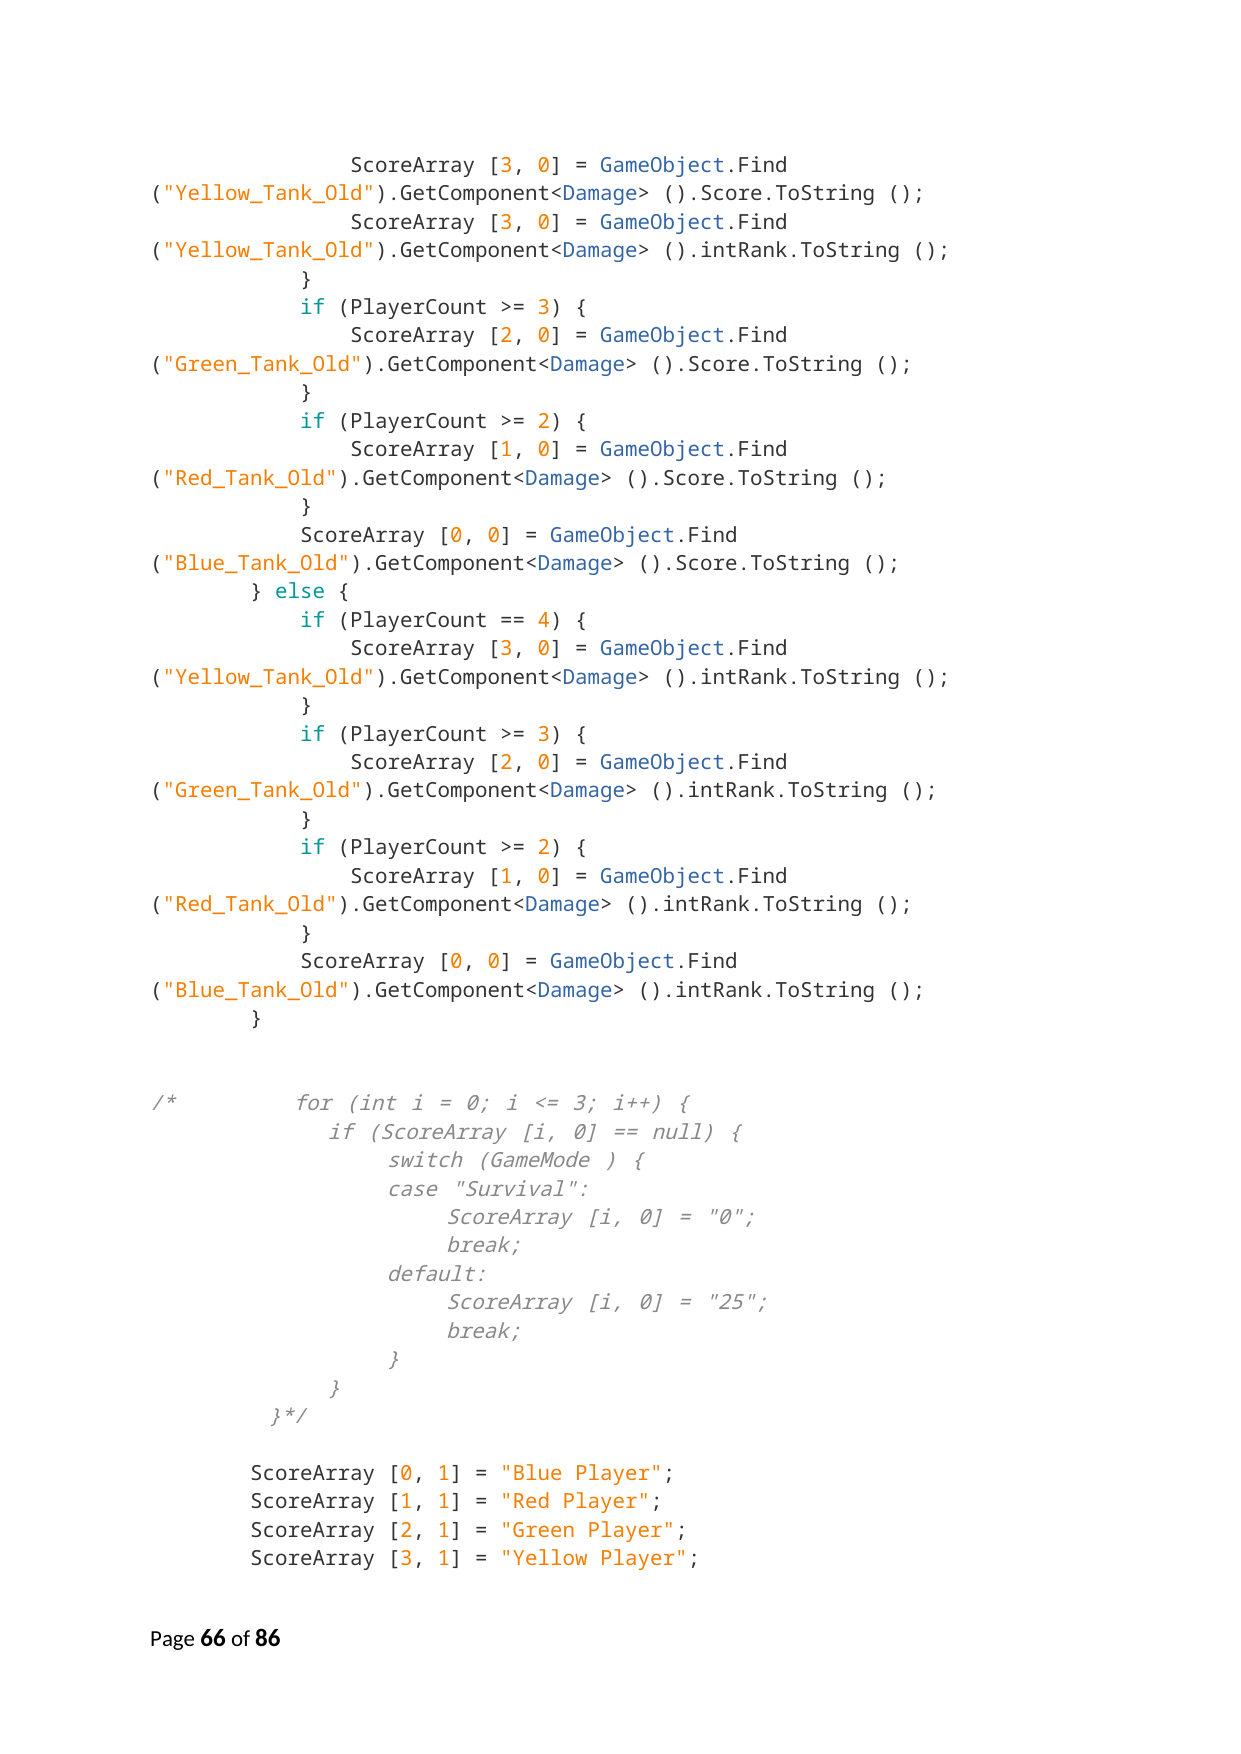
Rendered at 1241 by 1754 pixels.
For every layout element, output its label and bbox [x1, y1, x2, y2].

text [150, 150, 1090, 1600]
